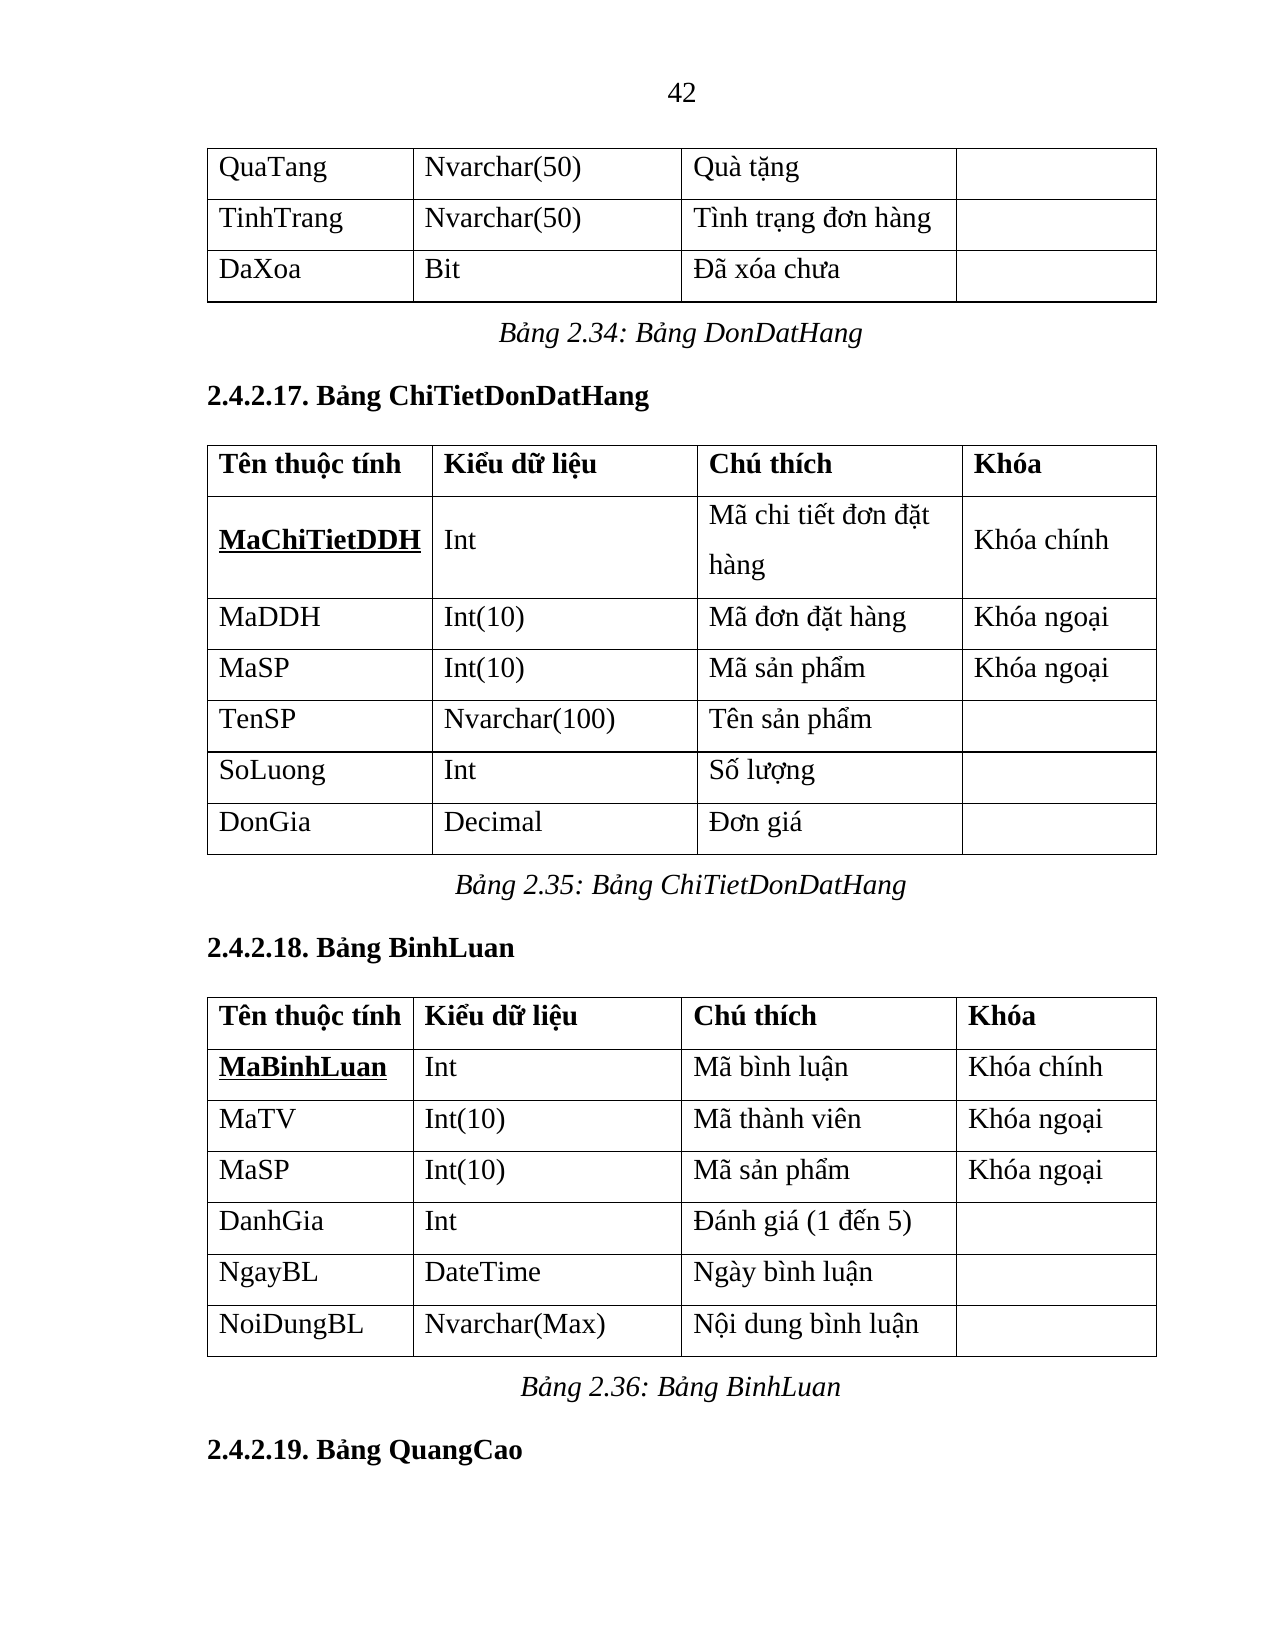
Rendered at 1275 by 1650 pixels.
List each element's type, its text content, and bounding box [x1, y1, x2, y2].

table_cell Nvarchar(Max) [414, 1306, 681, 1356]
table_cell Tên sản phẩm [698, 701, 962, 751]
table_cell Int [414, 1050, 681, 1100]
table_cell [957, 1306, 1156, 1356]
table_cell Khóa chính [963, 497, 1156, 598]
table_cell Int [433, 497, 697, 598]
text Bảng 2.36: Bảng BinhLuan [207, 1369, 1157, 1403]
table_cell MaChiTietDDH [208, 497, 432, 598]
table_cell [963, 701, 1156, 751]
table_cell Nvarchar(50) [414, 149, 681, 199]
table_cell Nvarchar(100) [433, 701, 697, 751]
table_cell [957, 251, 1156, 301]
table_cell MaBinhLuan [208, 1050, 413, 1100]
table_cell [957, 200, 1156, 250]
table_header Kiểu dữ liệu [433, 446, 697, 496]
table_cell Khóa ngoại [957, 1101, 1156, 1151]
table_cell NgayBL [208, 1255, 413, 1305]
table_cell Số lượng [698, 753, 962, 803]
table_cell [957, 1203, 1156, 1253]
table_cell Mã bình luận [682, 1050, 956, 1100]
text Bảng 2.35: Bảng ChiTietDonDatHang [207, 867, 1157, 901]
table_cell DaXoa [208, 251, 413, 301]
table_cell DanhGia [208, 1203, 413, 1253]
table_header Khóa [963, 446, 1156, 496]
table_cell [963, 753, 1156, 803]
table_cell [957, 149, 1156, 199]
table_cell Ngày bình luận [682, 1255, 956, 1305]
table_cell Int [433, 753, 697, 803]
table_cell Khóa ngoại [963, 599, 1156, 649]
table_cell Bit [414, 251, 681, 301]
table_cell Đánh giá (1 đến 5) [682, 1203, 956, 1253]
table_cell TinhTrang [208, 200, 413, 250]
table_cell NoiDungBL [208, 1306, 413, 1356]
table_cell MaTV [208, 1101, 413, 1151]
table_cell [957, 1255, 1156, 1305]
table_header Chú thích [698, 446, 962, 496]
table_cell MaSP [208, 650, 432, 700]
text 2.4.2.18. Bảng BinhLuan [207, 930, 1157, 964]
table_cell Mã sản phẩm [698, 650, 962, 700]
table_cell Nội dung bình luận [682, 1306, 956, 1356]
table_cell Khóa ngoại [963, 650, 1156, 700]
table_cell DateTime [414, 1255, 681, 1305]
table_cell Decimal [433, 804, 697, 854]
table_cell Int [414, 1203, 681, 1253]
table_cell Mã sản phẩm [682, 1152, 956, 1202]
table_cell Mã đơn đặt hàng [698, 599, 962, 649]
table_cell MaDDH [208, 599, 432, 649]
table_cell [963, 804, 1156, 854]
table_cell Nvarchar(50) [414, 200, 681, 250]
table_cell Đã xóa chưa [682, 251, 956, 301]
table_cell QuaTang [208, 149, 413, 199]
table_cell MaSP [208, 1152, 413, 1202]
table_header Tên thuộc tính [208, 446, 432, 496]
table_cell Int(10) [414, 1101, 681, 1151]
table_cell Khóa chính [957, 1050, 1156, 1100]
text 2.4.2.17. Bảng ChiTietDonDatHang [207, 378, 1157, 411]
table_header Chú thích [682, 998, 956, 1048]
table_header Khóa [957, 998, 1156, 1048]
table_header Tên thuộc tính [208, 998, 413, 1048]
table_header Kiểu dữ liệu [414, 998, 681, 1048]
text 2.4.2.19. Bảng QuangCao [207, 1432, 1157, 1466]
table_cell Tình trạng đơn hàng [682, 200, 956, 250]
table_cell SoLuong [208, 753, 432, 803]
table_cell Mã chi tiết đơn đặt hàng [698, 497, 962, 598]
table_cell DonGia [208, 804, 432, 854]
table_cell Khóa ngoại [957, 1152, 1156, 1202]
table_cell Int(10) [414, 1152, 681, 1202]
table_cell TenSP [208, 701, 432, 751]
table_cell Đơn giá [698, 804, 962, 854]
table_cell Quà tặng [682, 149, 956, 199]
text Bảng 2.34: Bảng DonDatHang [207, 315, 1157, 348]
table_cell Int(10) [433, 599, 697, 649]
table_cell Int(10) [433, 650, 697, 700]
table_cell Mã thành viên [682, 1101, 956, 1151]
